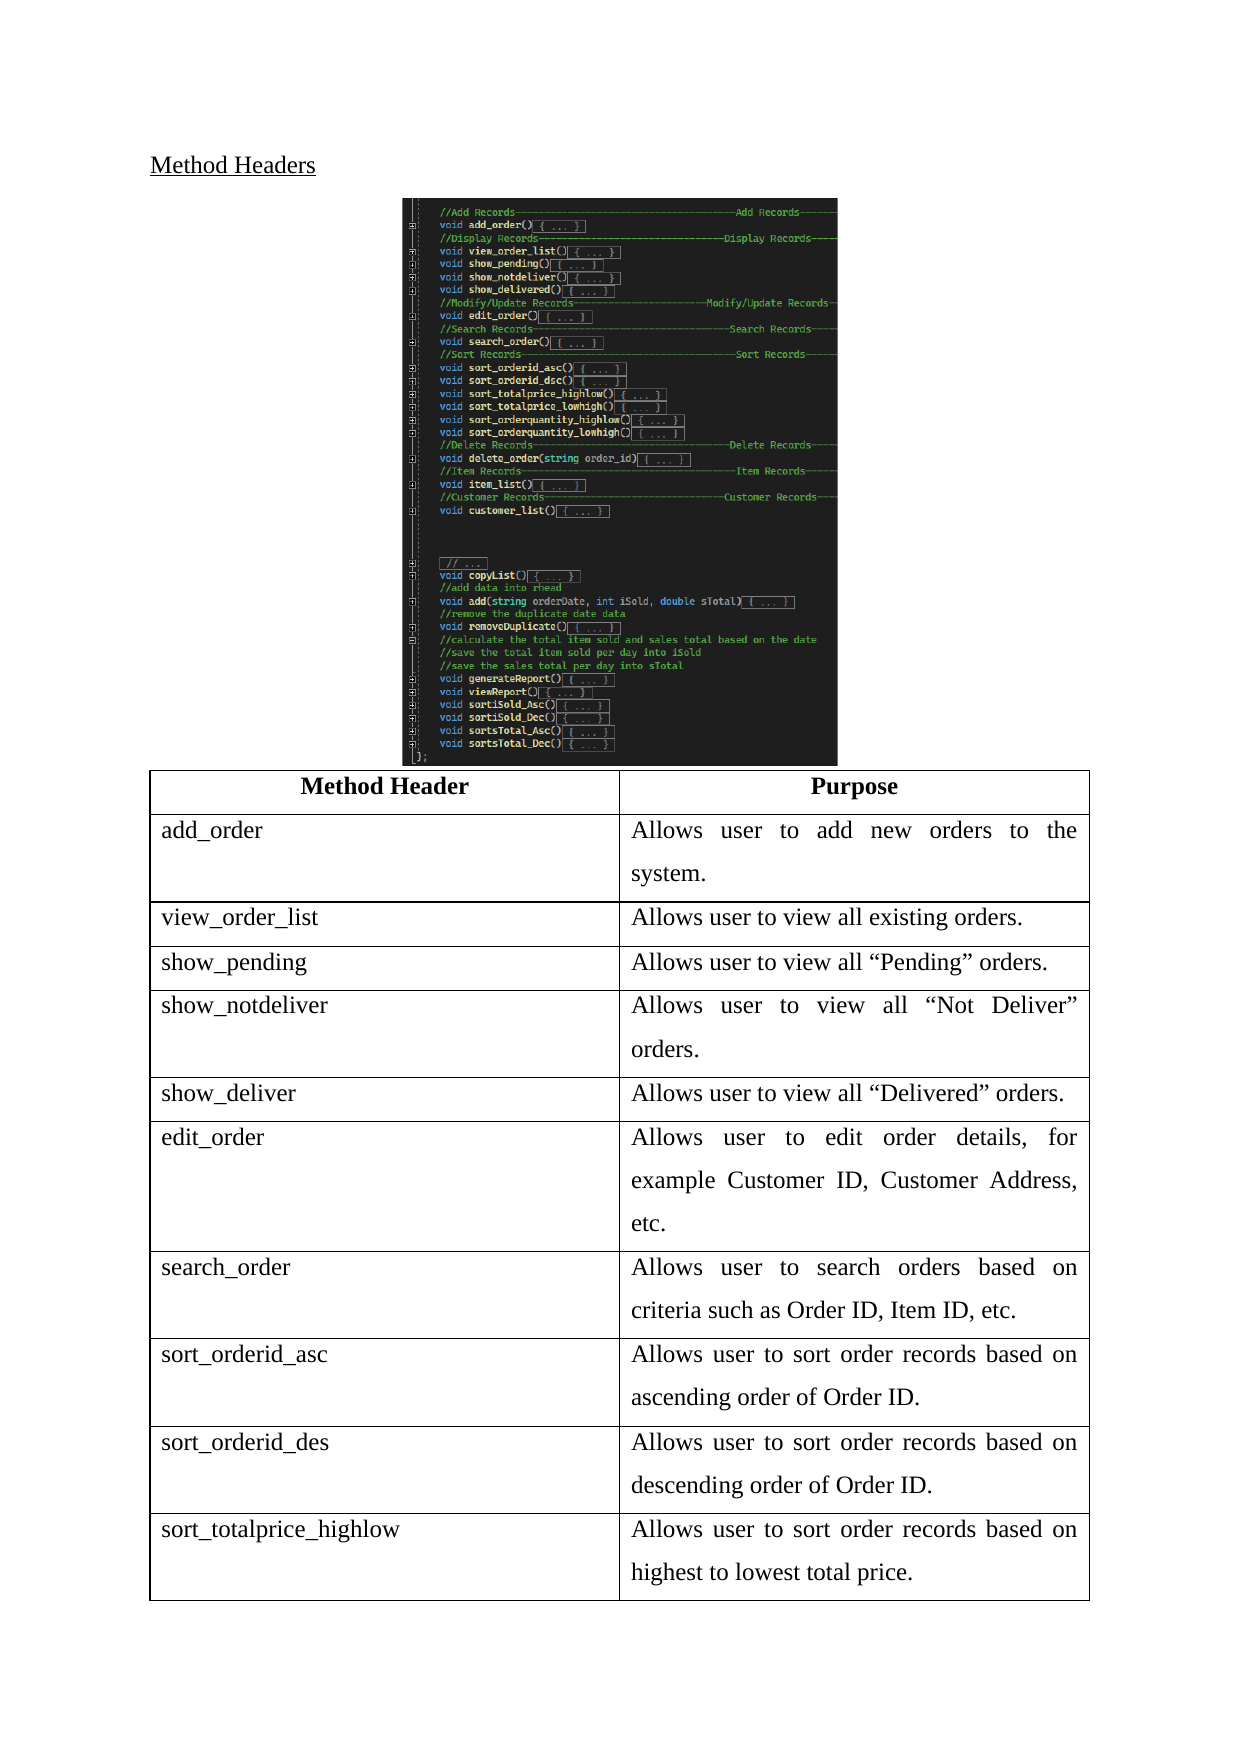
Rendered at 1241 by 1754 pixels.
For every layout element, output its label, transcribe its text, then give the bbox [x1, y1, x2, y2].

table_cell sort_orderid_asc [151, 1339, 619, 1426]
table_header Purpose [620, 771, 1089, 814]
table_cell search_order [151, 1252, 619, 1338]
table_cell Allows user to search orders based on criteria such as Order ID, Item ID, etc. [620, 1252, 1089, 1338]
table_cell show_notdeliver [151, 991, 619, 1077]
table_cell Allows user to view all “Not Deliver” orders. [620, 991, 1089, 1077]
table_cell show_deliver [151, 1078, 619, 1121]
table_cell Allows user to sort order records based on ascending order of Order ID. [620, 1339, 1089, 1426]
table_cell Allows user to sort order records based on highest to lowest total price. [620, 1514, 1089, 1600]
table_cell add_order [151, 815, 619, 901]
table_cell show_pending [151, 947, 619, 989]
table_cell Allows user to add new orders to the system. [620, 815, 1089, 901]
picture [402, 198, 838, 766]
table_cell Allows user to edit order details, for example Customer ID, Customer Address, etc. [620, 1122, 1089, 1251]
table_cell view_order_list [151, 903, 619, 946]
table_cell sort_totalprice_highlow [151, 1514, 619, 1600]
table_header Method Header [151, 771, 619, 814]
table_cell Allows user to view all existing orders. [620, 903, 1089, 946]
table_cell edit_order [151, 1122, 619, 1251]
table_cell sort_orderid_des [151, 1427, 619, 1513]
text Method Headers [150, 150, 1090, 179]
table_cell Allows user to view all “Pending” orders. [620, 947, 1089, 989]
table_cell Allows user to sort order records based on descending order of Order ID. [620, 1427, 1089, 1513]
table_cell Allows user to view all “Delivered” orders. [620, 1078, 1089, 1121]
